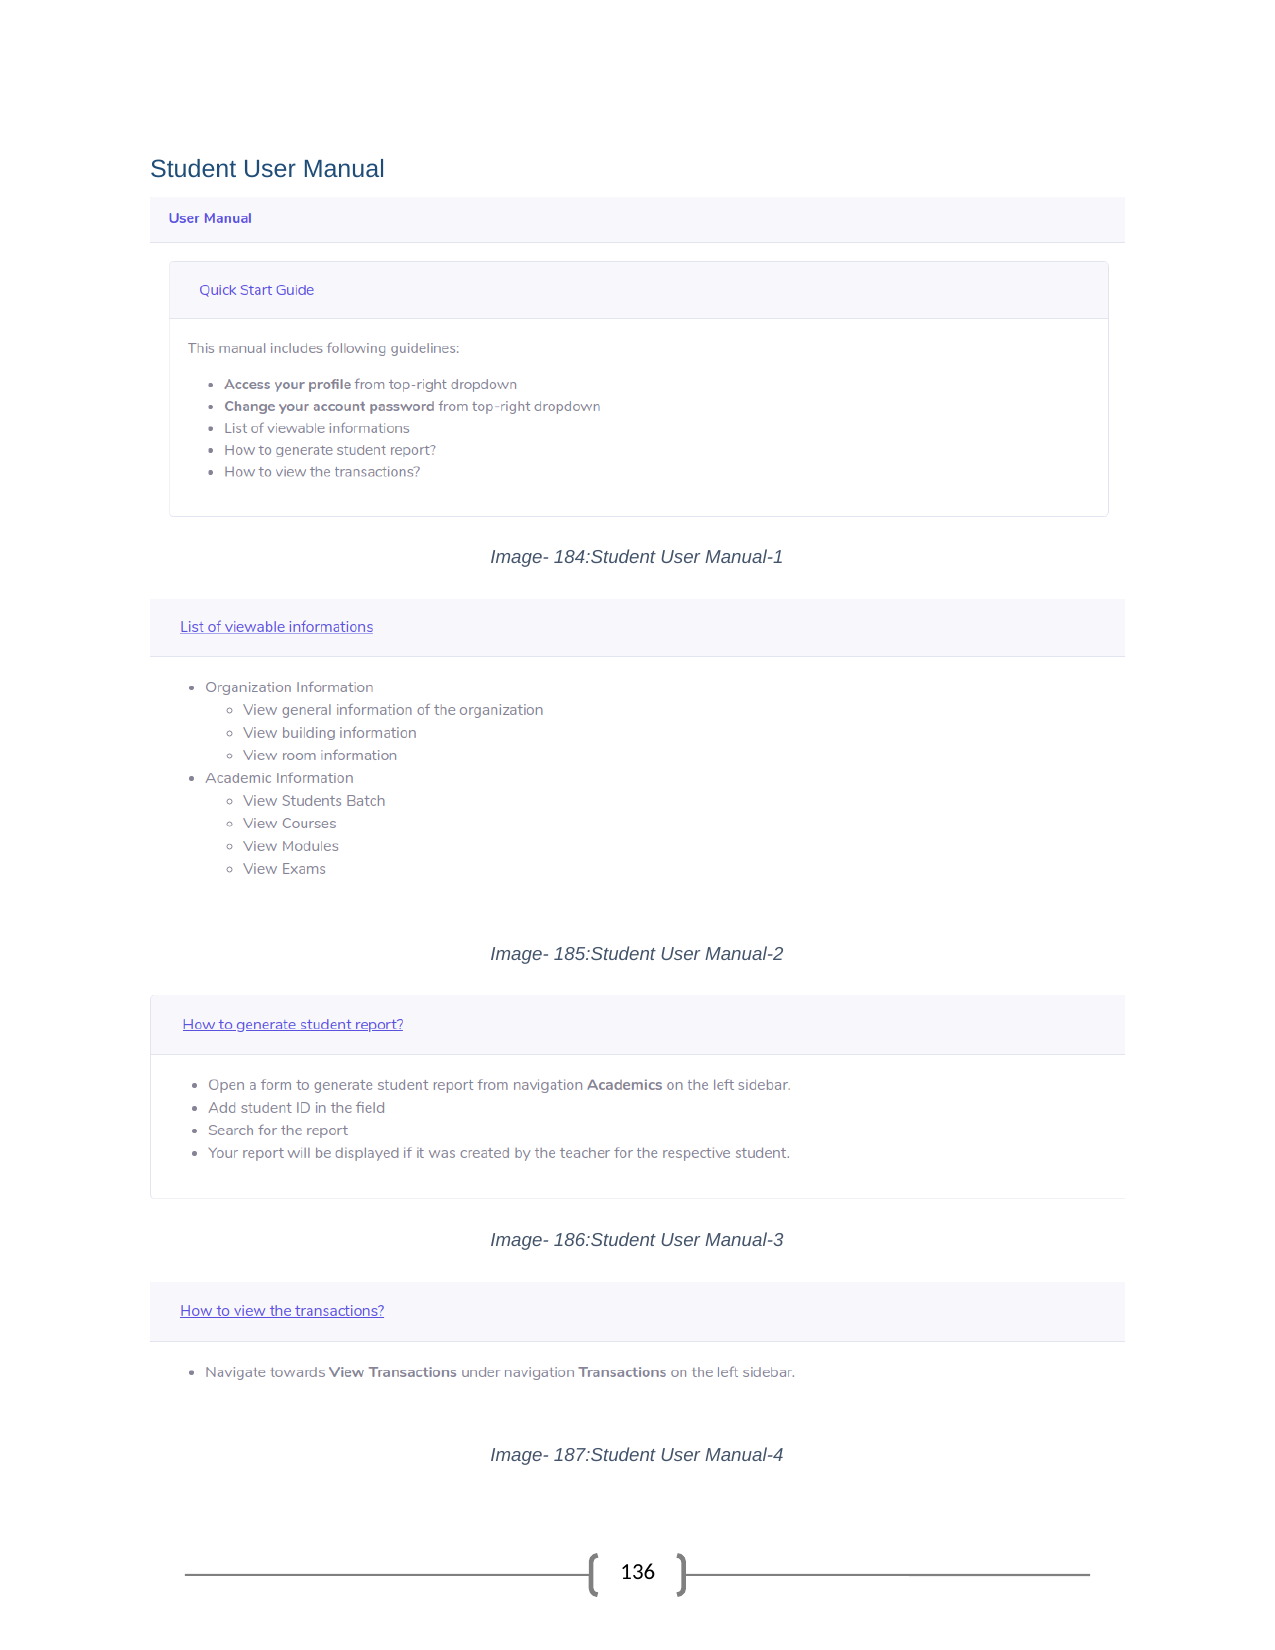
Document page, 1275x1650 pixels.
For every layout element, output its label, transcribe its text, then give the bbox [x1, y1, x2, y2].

picture [150, 1282, 1125, 1415]
picture [150, 599, 1125, 913]
text Image- 186:Student User Manual-3 [150, 1229, 1125, 1250]
text Image- 187:Student User Manual-4 [150, 1444, 1125, 1466]
picture [150, 197, 1125, 517]
text Image- 185:Student User Manual-2 [150, 942, 1125, 964]
text Student User Manual [150, 154, 1125, 183]
picture [150, 995, 1125, 1199]
text Image- 184:Student User Manual-1 [150, 546, 1125, 568]
